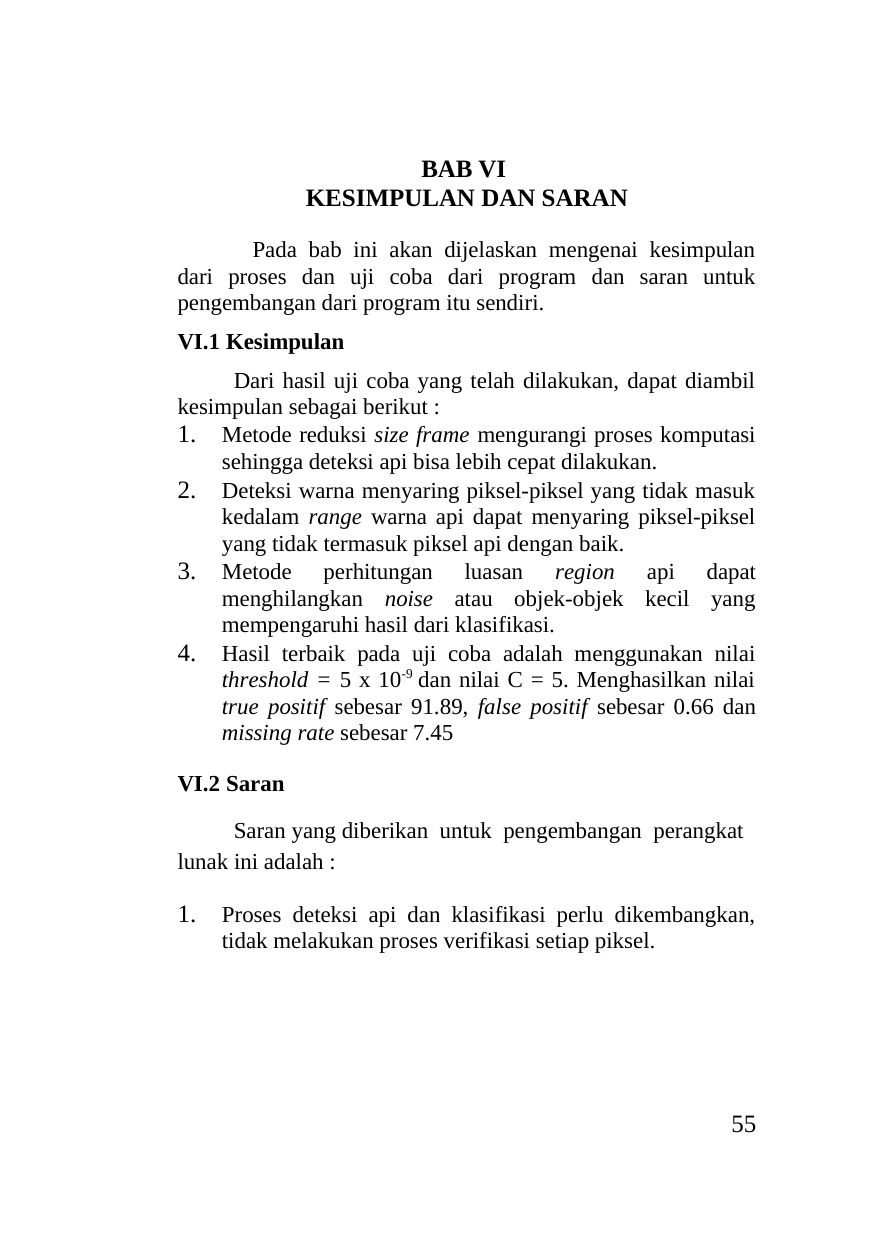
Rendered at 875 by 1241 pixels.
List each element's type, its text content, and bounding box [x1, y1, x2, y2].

text Saran yang diberikan untuk pengembangan perangkat lunak ini adalah : [177, 818, 756, 874]
list Metode perhitungan luasan region api dapat menghilangkan noise atau objek-objek kecil yang mempengaruhi hasil dari klasifikasi. [177, 556, 756, 638]
subtitle Kesimpulan [177, 328, 756, 354]
text Pada bab ini akan dijelaskan mengenai kesimpulan dari proses dan uji coba dari program dan saran untuk pengembangan dari program itu sendiri. [177, 236, 756, 316]
list Hasil terbaik pada uji coba adalah menggunakan nilai threshold = 5 x 10-9 dan nilai C = 5. Menghasilkan nilai true positif sebesar 91.89, false positif sebesar 0.66 dan missing rate sebesar 7.45 [177, 638, 756, 745]
list Proses deteksi api dan klasifikasi perlu dikembangkan, tidak melakukan proses verifikasi setiap piksel. [177, 899, 756, 954]
subtitle Saran [177, 770, 756, 797]
text Dari hasil uji coba yang telah dilakukan, dapat diambil kesimpulan sebagai berikut : [177, 367, 756, 419]
list Metode reduksi size frame mengurangi proses komputasi sehingga deteksi api bisa lebih cepat dilakukan. [177, 419, 756, 475]
list Deteksi warna menyaring piksel-piksel yang tidak masuk kedalam range warna api dapat menyaring piksel-piksel yang tidak termasuk piksel api dengan baik. [177, 475, 756, 556]
subtitle KESIMPULAN DAN SARAN [177, 154, 756, 211]
